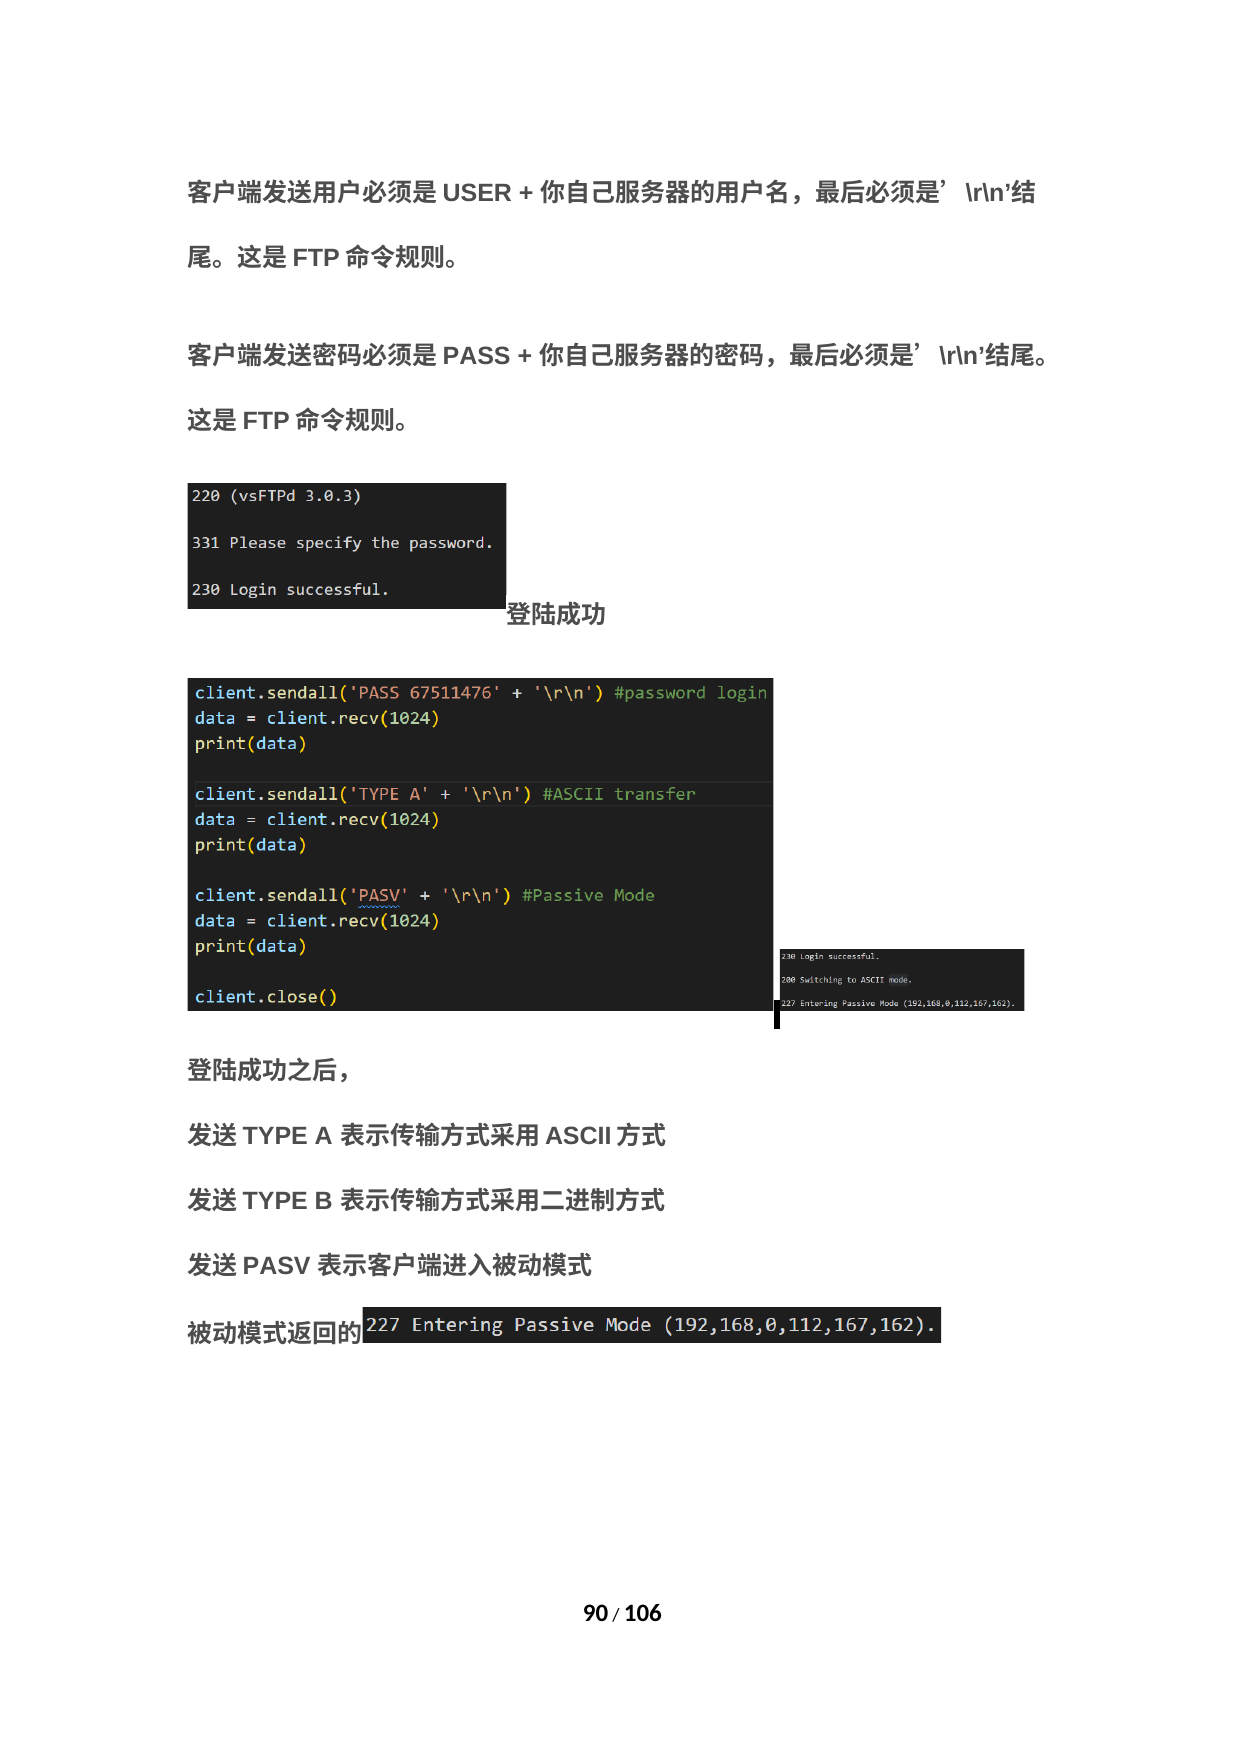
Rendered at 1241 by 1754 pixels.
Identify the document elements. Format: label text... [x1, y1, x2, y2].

text 发送PASV 表示客户端进入被动模式 [187, 1231, 1053, 1296]
text 登陆成功之后， [187, 1036, 1053, 1101]
text 发送TYPE B 表示传输方式采用二进制方式 [187, 1166, 1053, 1231]
text 客户端发送用户必须是USER + 你自己服务器的用户名，最后必须是’\r\n’结尾。这是FTP命令规则。 [187, 158, 1053, 288]
picture [187, 483, 507, 609]
text 发送TYPE A 表示传输方式采用ASCII方式 [187, 1101, 1053, 1166]
picture [187, 678, 774, 1011]
text 客户端发送密码必须是PASS + 你自己服务器的密码，最后必须是’\r\n’结尾。这是FTP命令规则。 [187, 321, 1053, 451]
picture [362, 1307, 942, 1343]
picture [779, 949, 1025, 1011]
